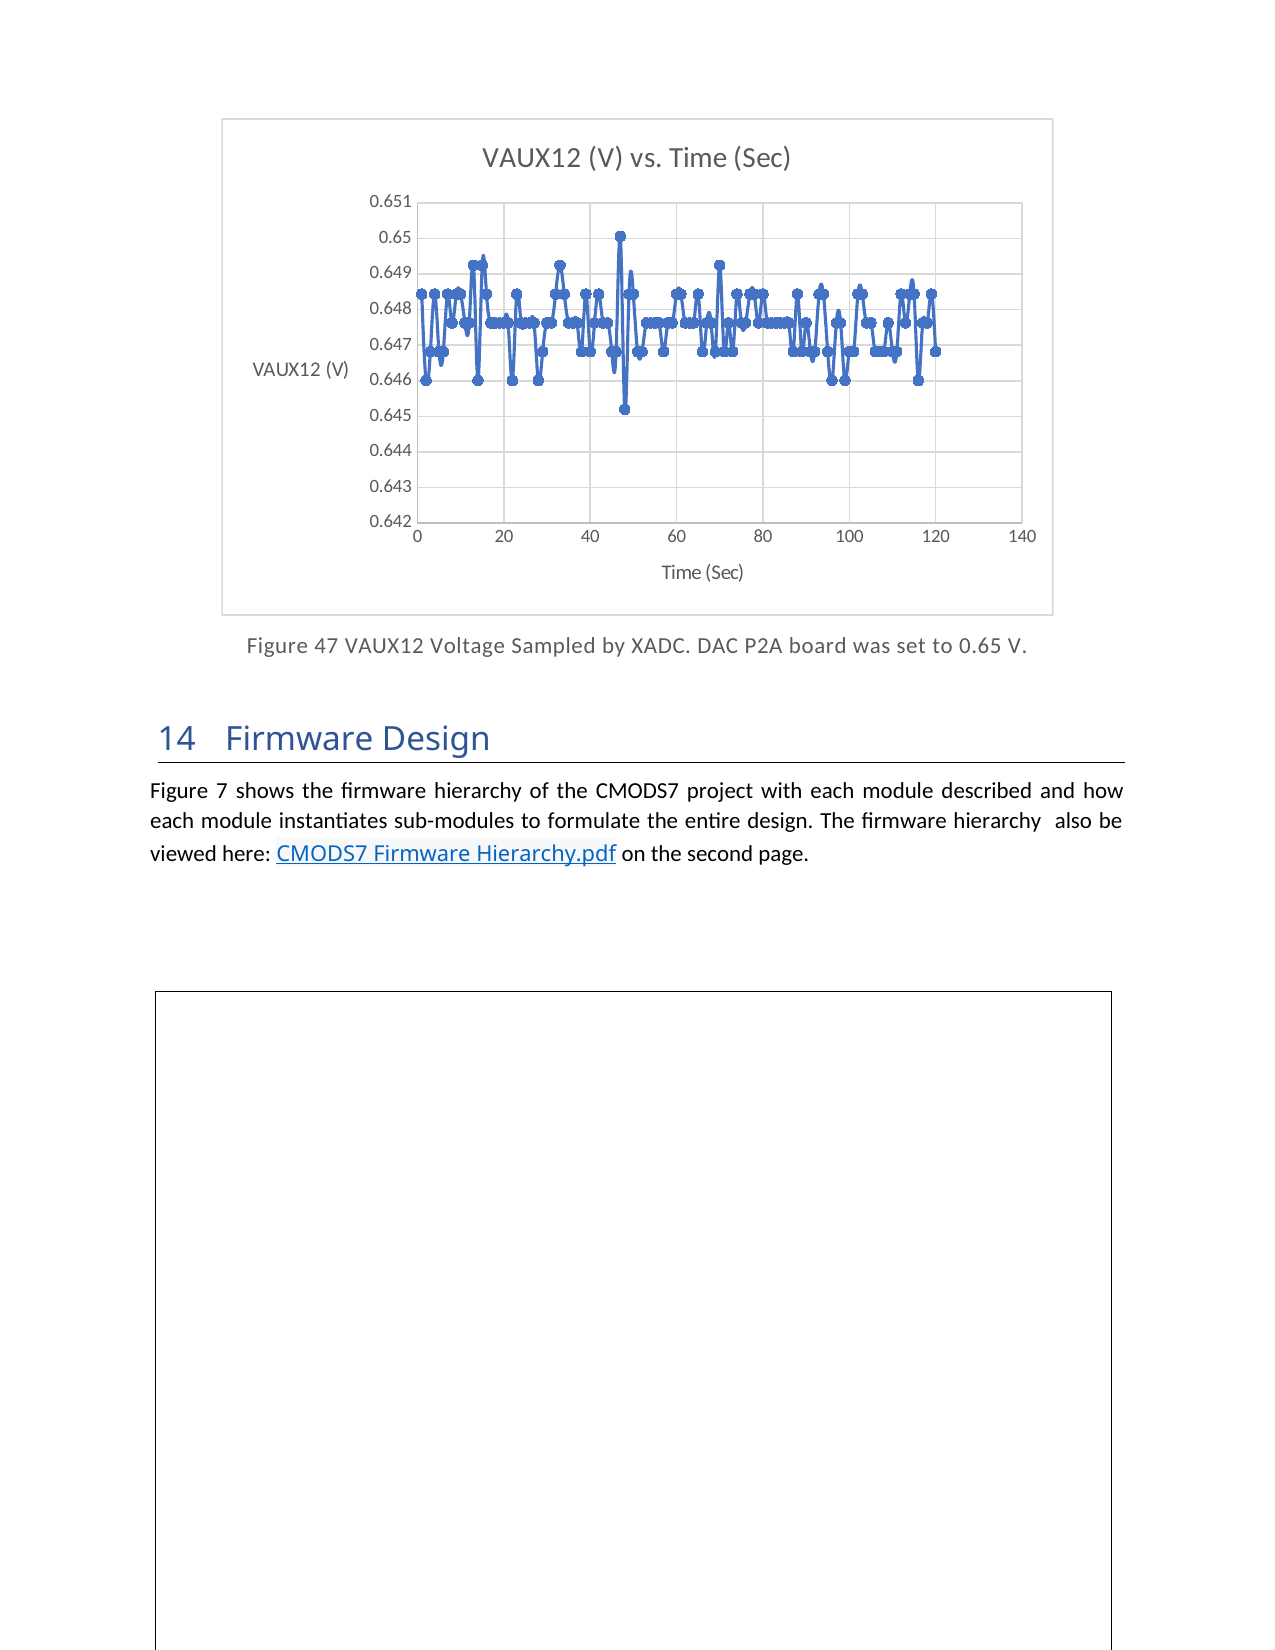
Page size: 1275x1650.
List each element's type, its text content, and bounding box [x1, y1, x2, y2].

text Figure 7 shows the firmware hierarchy of the CMODS7 project with each module described and how each module instantiates sub-modules to formulate the entire design. The firmware hierarchy also be viewed here: CMODS7 Firmware Hierarchy.pdf on the second page. [150, 776, 1125, 867]
subtitle Firmware Design [157, 715, 1125, 763]
